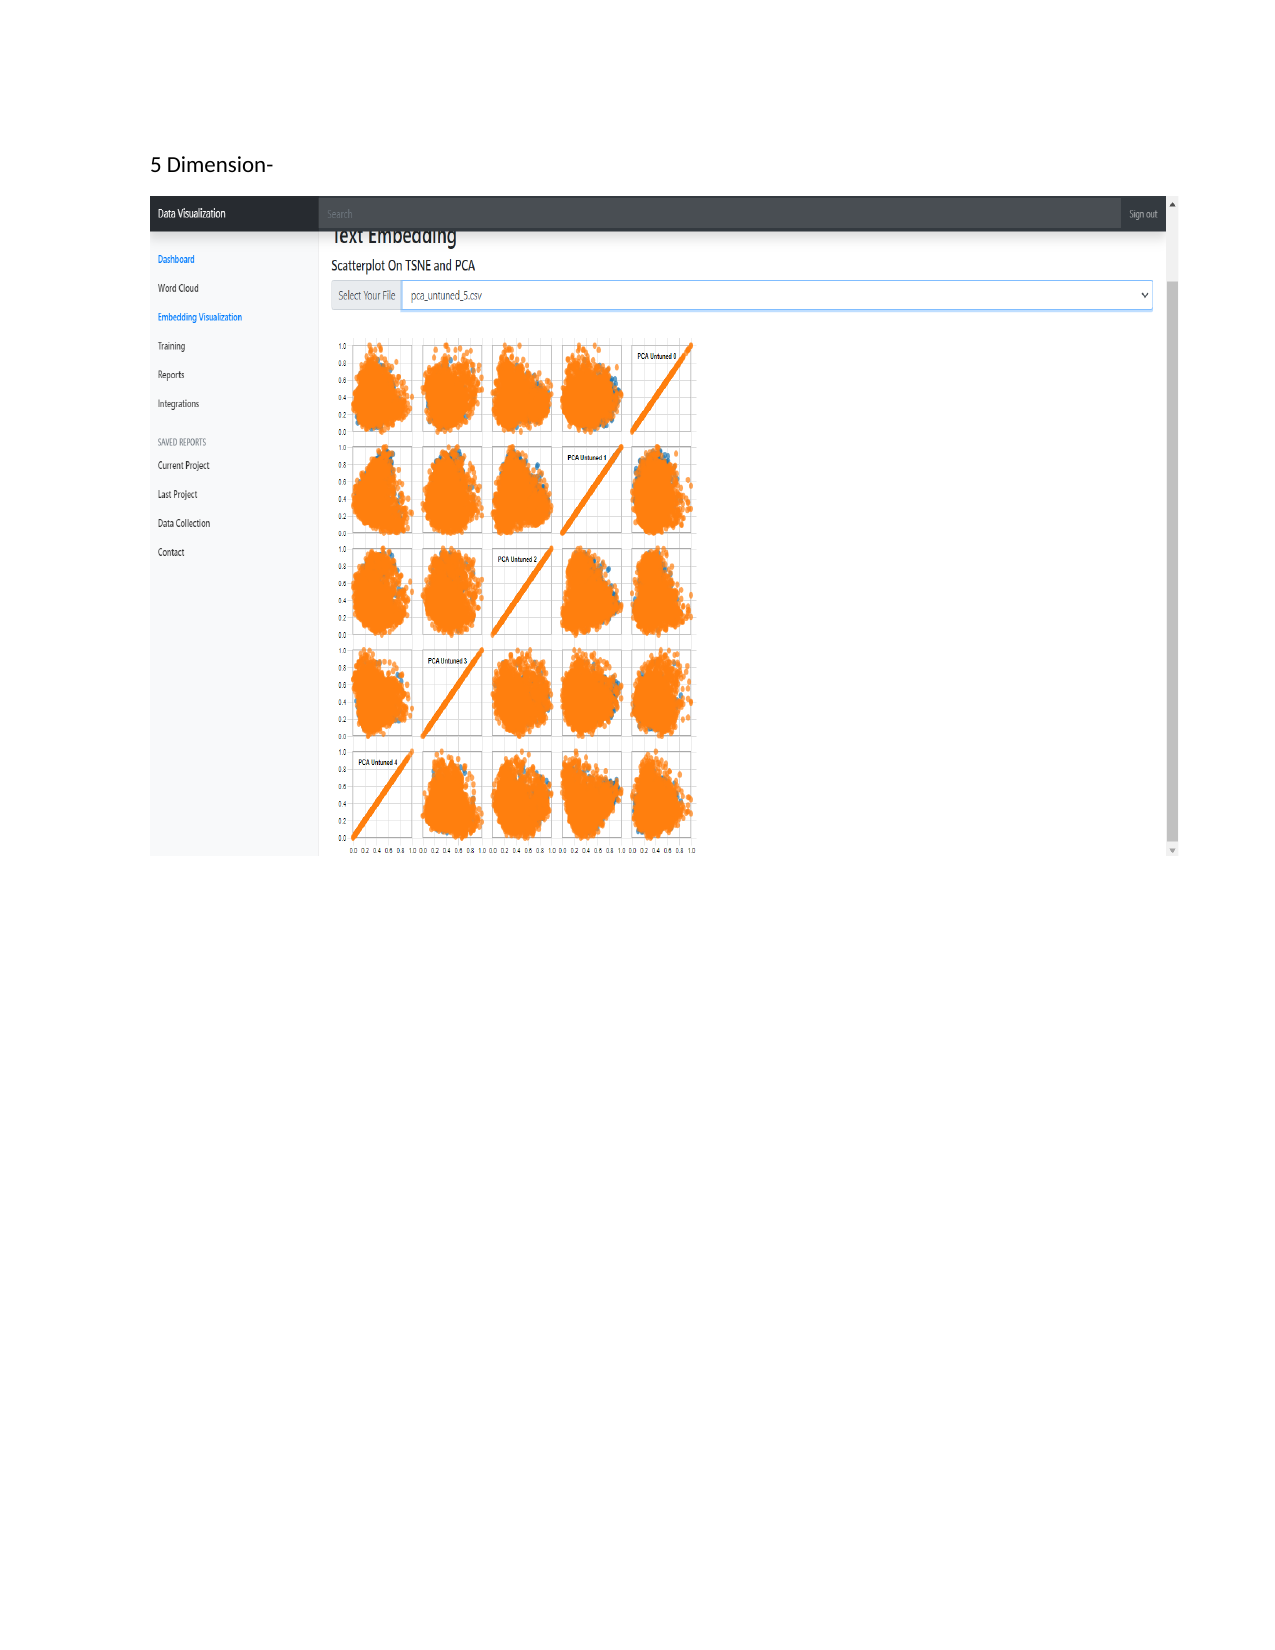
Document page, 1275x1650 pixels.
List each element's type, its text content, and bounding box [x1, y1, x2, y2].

picture [150, 196, 1179, 856]
text 5 Dimension- [150, 150, 1125, 178]
